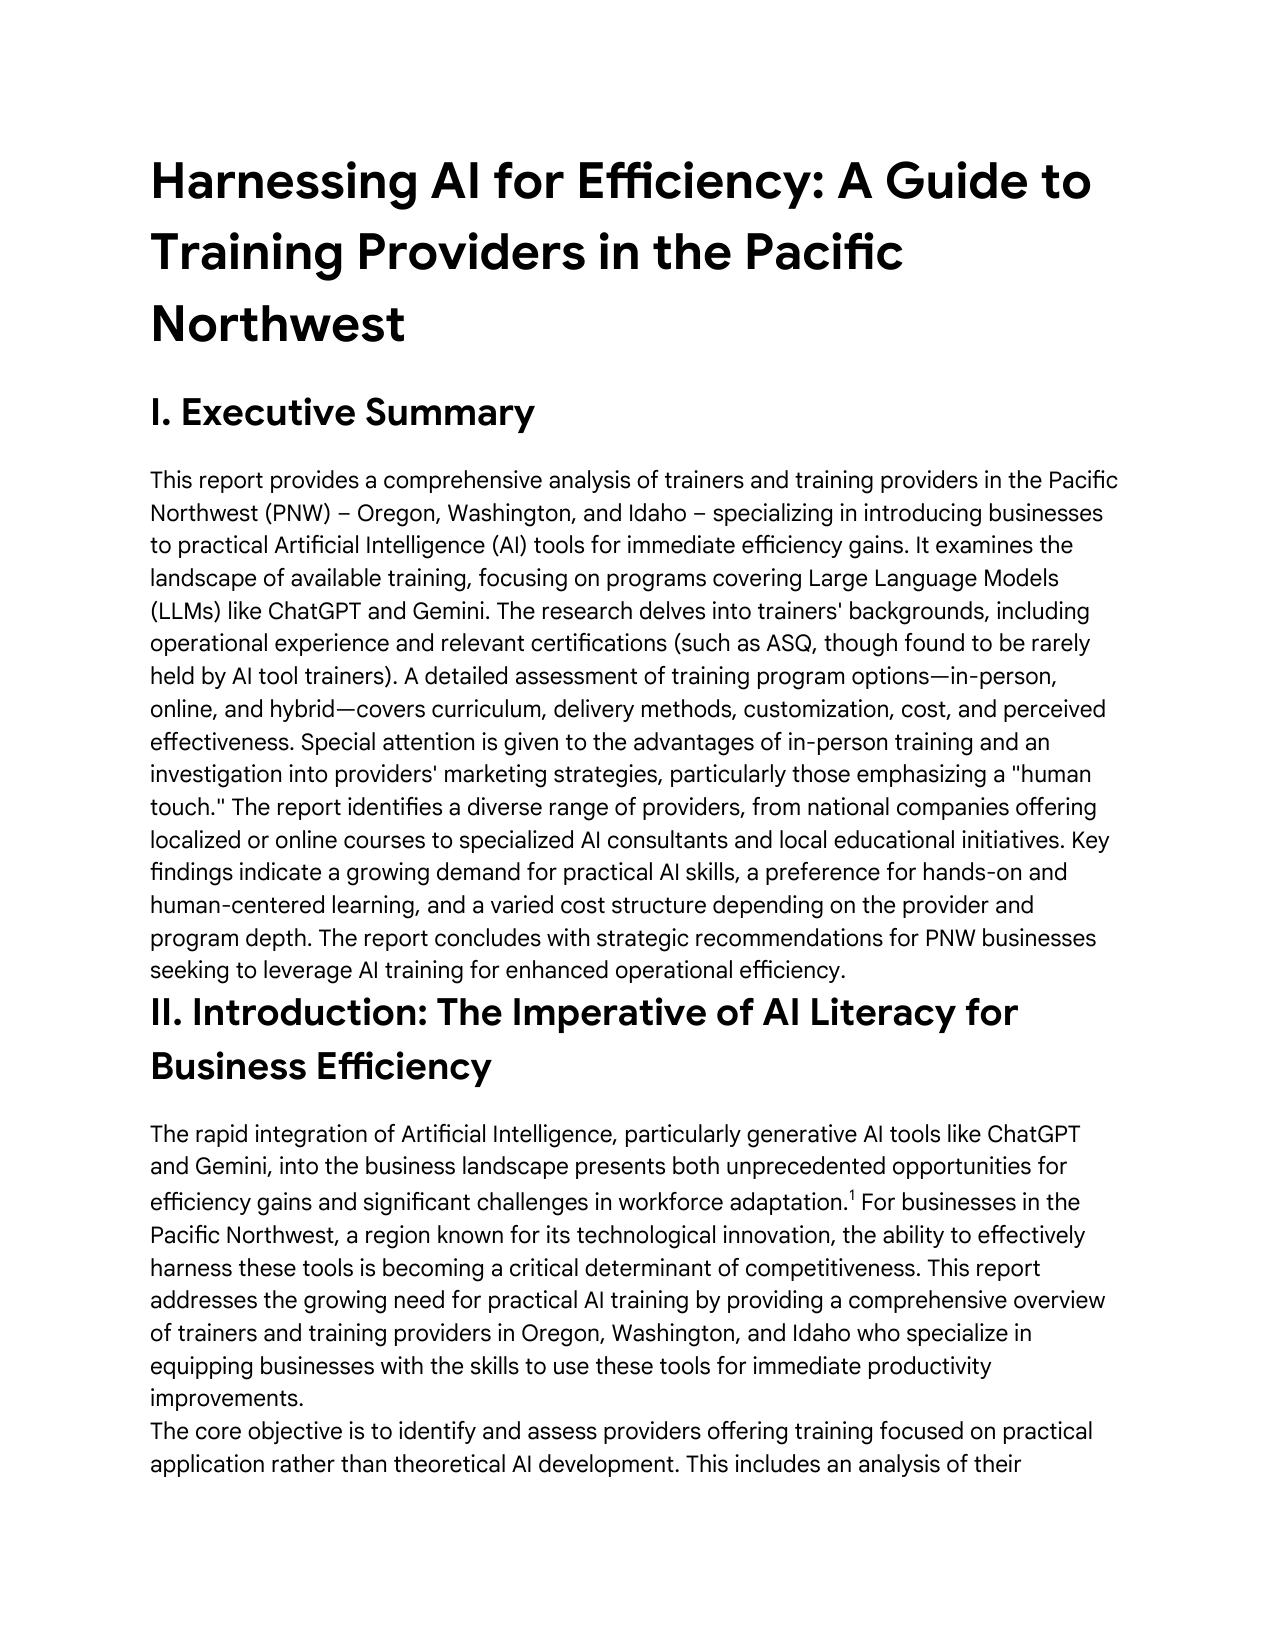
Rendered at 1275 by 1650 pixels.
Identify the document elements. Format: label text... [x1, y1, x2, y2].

text The rapid integration of Artificial Intelligence, particularly generative AI tools like ChatGPT and Gemini, into the business landscape presents both unprecedented opportunities for efficiency gains and significant challenges in workforce adaptation.1 For businesses in the Pacific Northwest, a region known for its technological innovation, the ability to effectively harness these tools is becoming a critical determinant of competitiveness. This report addresses the growing need for practical AI training by providing a comprehensive overview of trainers and training providers in Oregon, Washington, and Idaho who specialize in equipping businesses with the skills to use these tools for immediate productivity improvements. [150, 1120, 1125, 1413]
subtitle Harnessing AI for Efficiency: A Guide to Training Providers in the Pacific Northwest [150, 150, 1125, 355]
subtitle II. Introduction: The Imperative of AI Literacy for Business Efficiency [150, 989, 1125, 1090]
subtitle I. Executive Summary [150, 389, 1125, 436]
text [150, 1417, 1125, 1479]
text This report provides a comprehensive analysis of trainers and training providers in the Pacific Northwest (PNW) – Oregon, Washington, and Idaho – specializing in introducing businesses to practical Artificial Intelligence (AI) tools for immediate efficiency gains. It examines the landscape of available training, focusing on programs covering Large Language Models (LLMs) like ChatGPT and Gemini. The research delves into trainers' backgrounds, including operational experience and relevant certifications (such as ASQ, though found to be rarely held by AI tool trainers). A detailed assessment of training program options—in-person, online, and hybrid—covers curriculum, delivery methods, customization, cost, and perceived effectiveness. Special attention is given to the advantages of in-person training and an investigation into providers' marketing strategies, particularly those emphasizing a "human touch." The report identifies a diverse range of providers, from national companies offering localized or online courses to specialized AI consultants and local educational initiatives. Key findings indicate a growing demand for practical AI skills, a preference for hands-on and human-centered learning, and a varied cost structure depending on the provider and program depth. The report concludes with strategic recommendations for PNW businesses seeking to leverage AI training for enhanced operational efficiency. [150, 466, 1125, 985]
